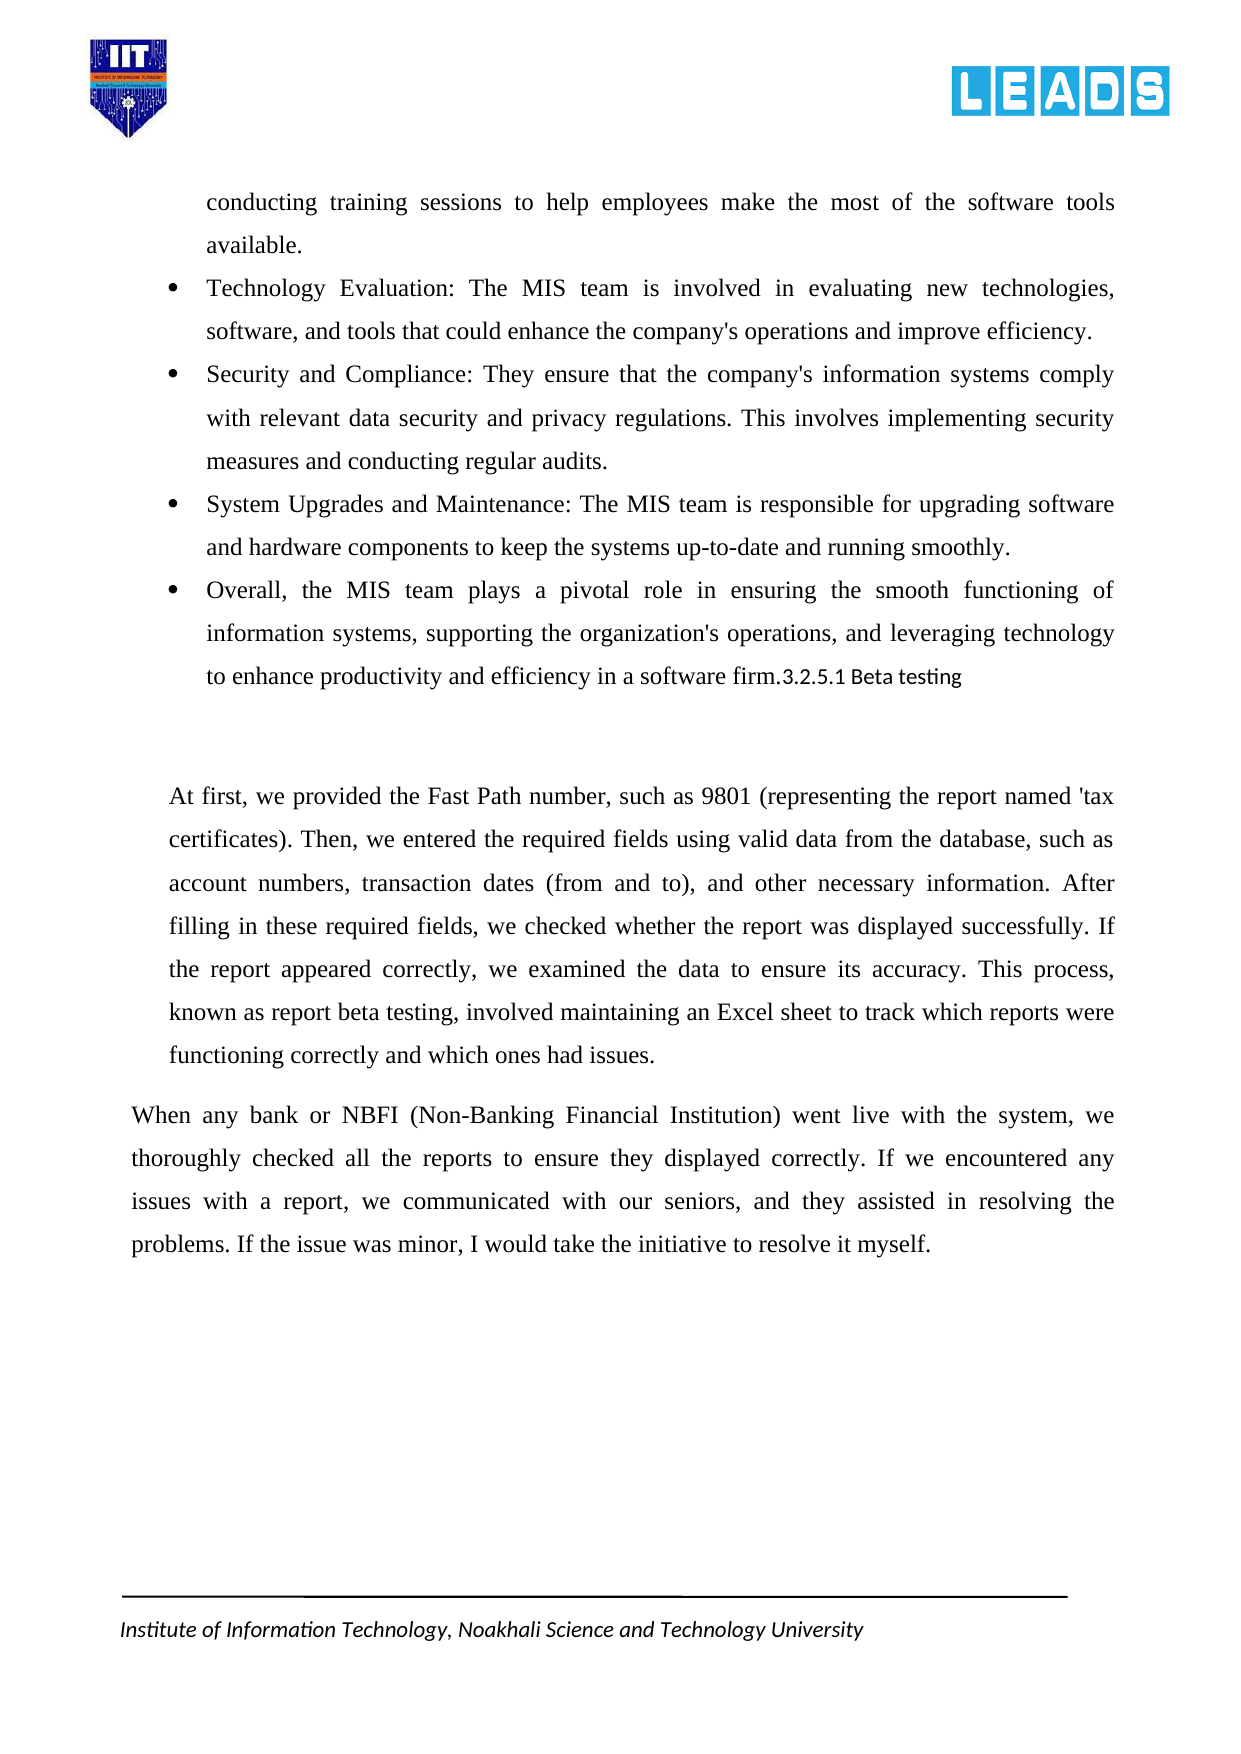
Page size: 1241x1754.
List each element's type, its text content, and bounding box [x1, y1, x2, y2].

list System Upgrades and Maintenance: The MIS team is responsible for upgrading software and hardware components to keep the systems up-to-date and running smoothly. [169, 489, 1116, 561]
list Security and Compliance: They ensure that the company's information systems comply with relevant data security and privacy regulations. This involves implementing security measures and conducting regular audits. [169, 359, 1116, 474]
text When any bank or NBFI (Non-Banking Financial Institution) went live with the system, we thoroughly checked all the reports to ensure they displayed correctly. If we encountered any issues with a report, we communicated with our seniors, and they assisted in resolving the problems. If the issue was minor, I would take the initiative to resolve it myself. [131, 1100, 1116, 1258]
text At first, we provided the Fast Path number, such as 9801 (representing the report named 'tax certificates). Then, we entered the required fields using valid data from the database, such as account numbers, transaction dates (from and to), and other necessary information. After filling in these required fields, we checked whether the report was displayed successfully. If the report appeared correctly, we examined the data to ensure its accuracy. This process, known as report beta testing, involved maintaining an Excel sheet to track which reports were functioning correctly and which ones had issues. [169, 781, 1116, 1069]
list Technology Evaluation: The MIS team is involved in evaluating new technologies, software, and tools that could enhance the company's operations and improve efficiency. [169, 273, 1116, 345]
picture [947, 60, 1174, 122]
list Overall, the MIS team plays a pivotal role in ensuring the smooth functioning of information systems, supporting the organization's operations, and leveraging technology to enhance productivity and efficiency in a software firm.3.2.5.1 Beta testing [169, 575, 1116, 691]
picture [69, 35, 188, 142]
